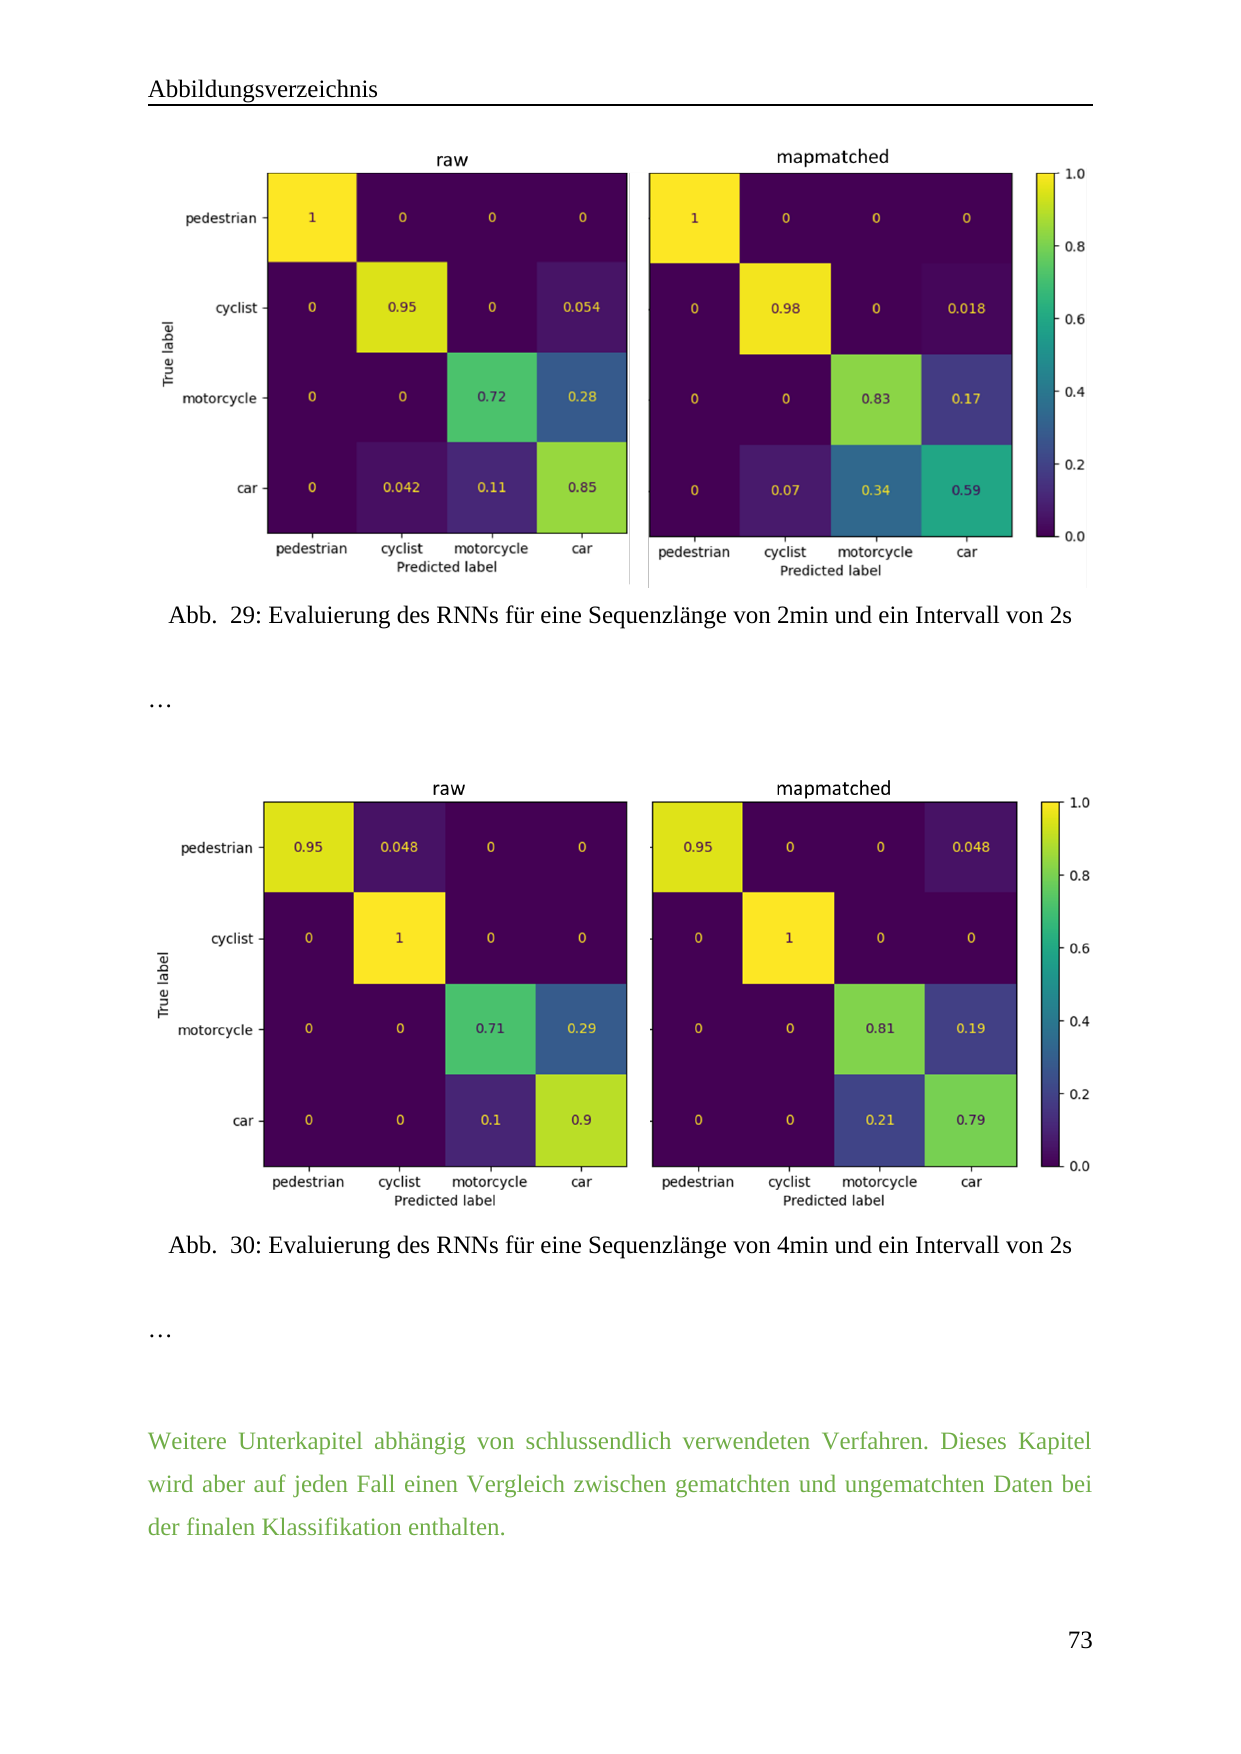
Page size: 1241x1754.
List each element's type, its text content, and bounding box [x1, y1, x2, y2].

text Weitere Unterkapitel abhängig von schlussendlich verwendeten Verfahren. Dieses Kapitel wird aber auf jeden Fall einen Vergleich zwischen gematchten und ungematchten Daten bei der finalen Klassifikation enthalten. [148, 1426, 1093, 1541]
picture [148, 777, 1092, 1218]
text … [148, 1314, 1093, 1343]
picture [153, 147, 1087, 588]
text … [148, 684, 1093, 713]
